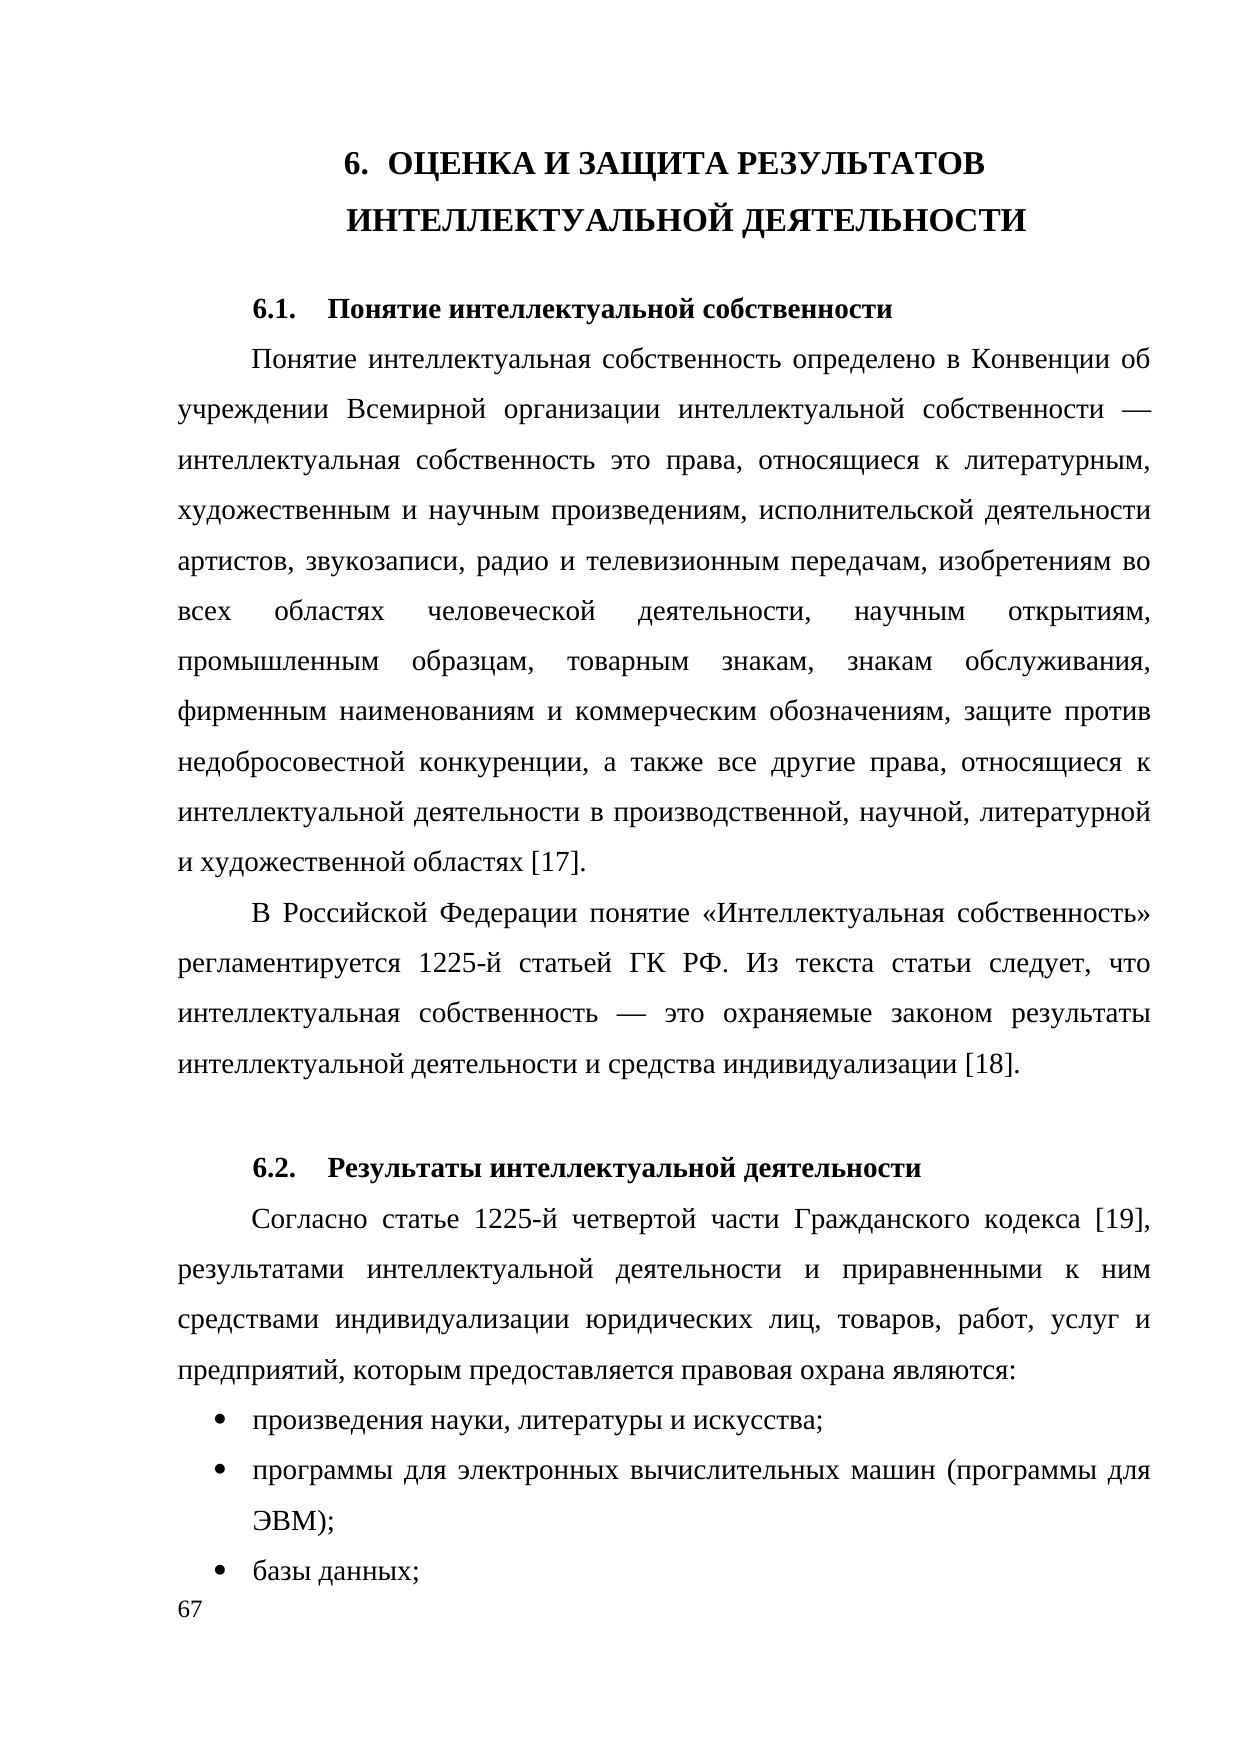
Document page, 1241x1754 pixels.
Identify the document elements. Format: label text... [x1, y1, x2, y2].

list программы для электронных вычислительных машин (программы для ЭВМ); [215, 1452, 1152, 1536]
subtitle Понятие интеллектуальной собственности [252, 291, 1152, 324]
list базы данных; [215, 1553, 1152, 1587]
text Согласно статье 1225-й четвертой части Гражданского кодекса [19], результатами интеллектуальной деятельности и приравненными к ним средствами индивидуализации юридических лиц, товаров, работ, услуг и предприятий, которым предоставляется правовая охрана являются: [177, 1201, 1152, 1385]
list произведения науки, литературы и искусства; [215, 1402, 1152, 1436]
text Понятие интеллектуальная собственность определено в Конвенции об учреждении Всемирной организации интеллектуальной собственности — интеллектуальная собственность это права, относящиеся к литературным, художественным и научным произведениям, исполнительской деятельности артистов, звукозаписи, радио и телевизионным передачам, изобретениям во всех областях человеческой деятельности, научным открытиям, промышленным образцам, товарным знакам, знакам обслуживания, фирменным наименованиям и коммерческим обозначениям, защите против недобросовестной конкуренции, а также все другие права, относящиеся к интеллектуальной деятельности в производственной, научной, литературной и художественной областях [17]. [177, 341, 1152, 878]
subtitle ОЦЕНКА И ЗАЩИТА РЕЗУЛЬТАТОВ ИНТЕЛЛЕКТУАЛЬНОЙ ДЕЯТЕЛЬНОСТИ [177, 143, 1152, 239]
text В Российской Федерации понятие «Интеллектуальная собственность» регламентируется 1225-й статьей ГК РФ. Из текста статьи следует, что интеллектуальная собственность — это охраняемые законом результаты интеллектуальной деятельности и средства индивидуализации [18]. [177, 895, 1152, 1079]
subtitle Результаты интеллектуальной деятельности [252, 1151, 1152, 1184]
